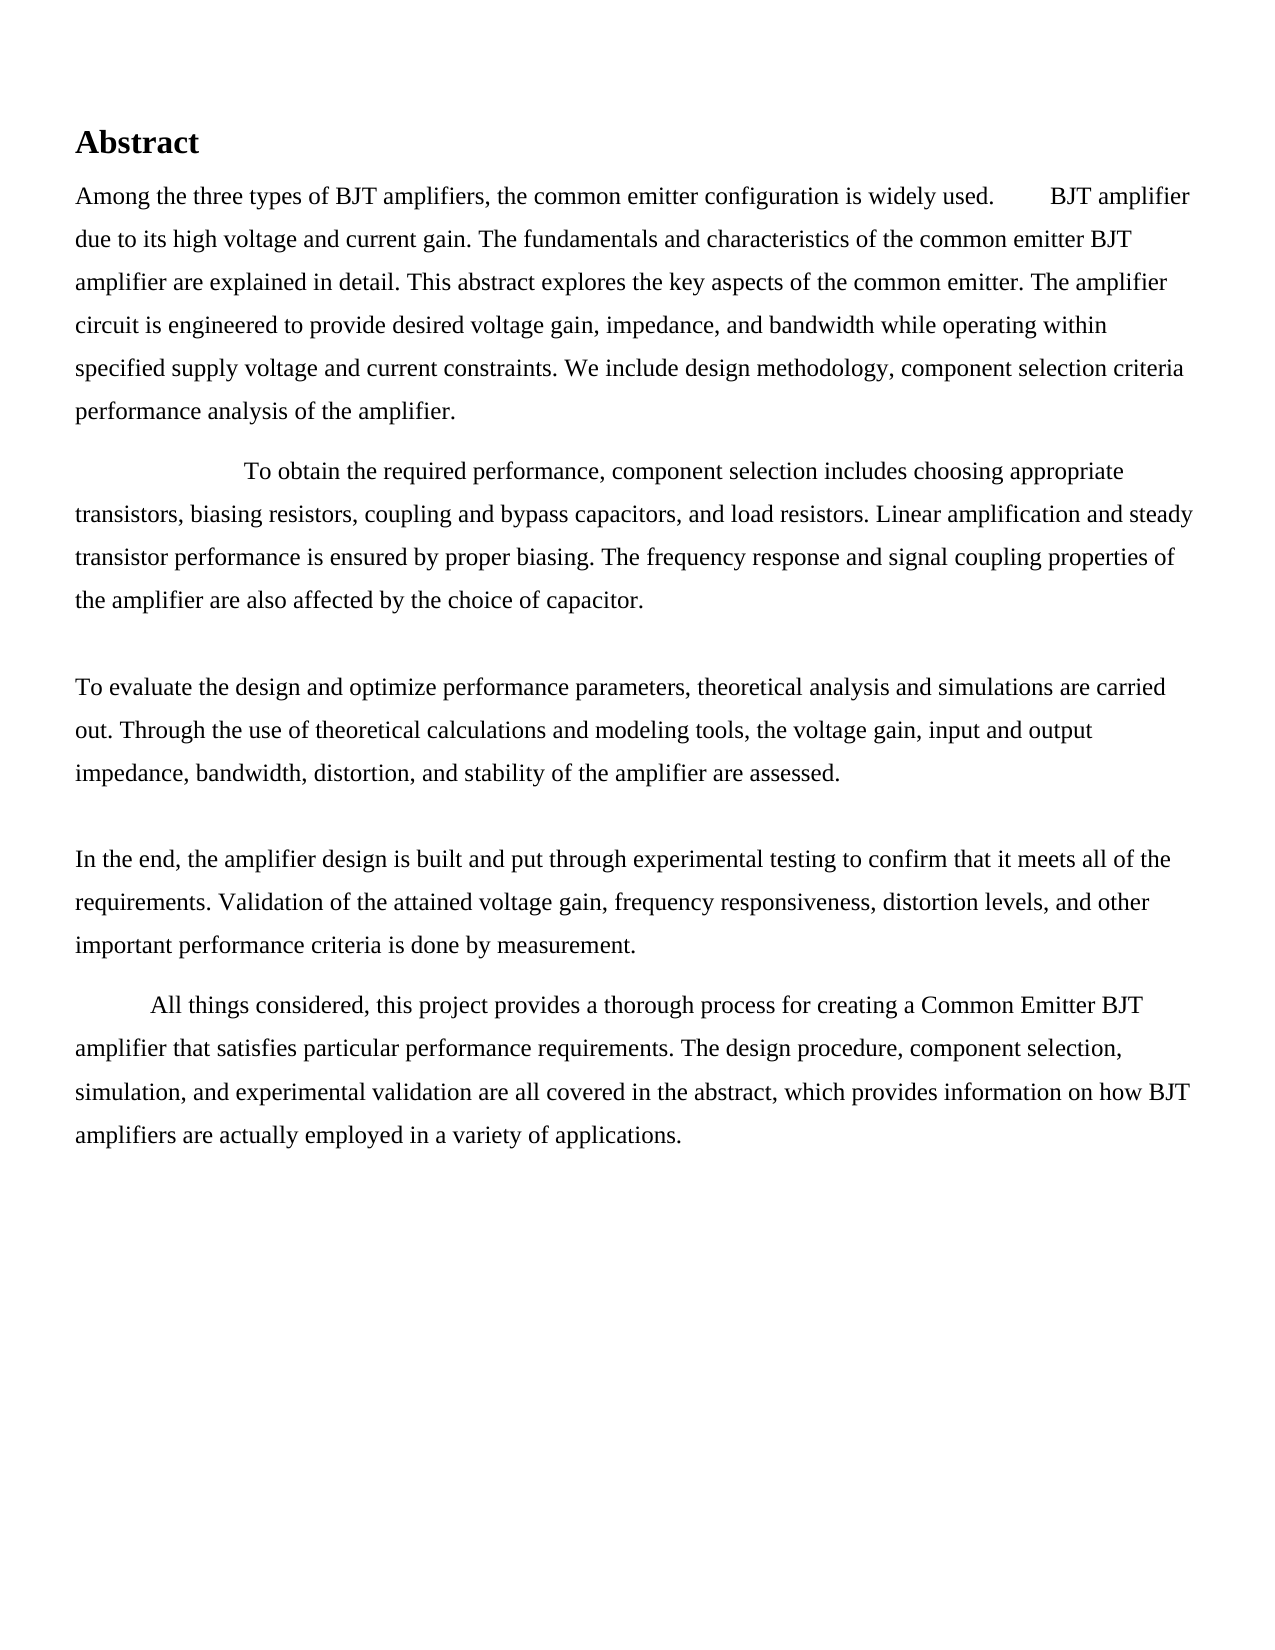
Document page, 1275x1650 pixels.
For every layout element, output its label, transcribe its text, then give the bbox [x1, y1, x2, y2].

text To obtain the required performance, component selection includes choosing appropriate transistors, biasing resistors, coupling and bypass capacitors, and load resistors. Linear amplification and steady transistor performance is ensured by proper biasing. The frequency response and signal coupling properties of the amplifier are also affected by the choice of capacitor. To evaluate the design and optimize performance parameters, theoretical analysis and simulations are carried out. Through the use of theoretical calculations and modeling tools, the voltage gain, input and output impedance, bandwidth, distortion, and stability of the amplifier are assessed. In the end, the amplifier design is built and put through experimental testing to confirm that it meets all of the requirements. Validation of the attained voltage gain, frequency responsiveness, distortion levels, and other important performance criteria is done by measurement. [75, 456, 1200, 959]
text All things considered, this project provides a thorough process for creating a Common Emitter BJT amplifier that satisfies particular performance requirements. The design procedure, component selection, simulation, and experimental validation are all covered in the abstract, which provides information on how BJT amplifiers are actually employed in a variety of applications. [75, 990, 1200, 1148]
text Abstract [75, 123, 1200, 161]
text Among the three types of BJT amplifiers, the common emitter configuration is widely used. BJT amplifier due to its high voltage and current gain. The fundamentals and characteristics of the common emitter BJT amplifier are explained in detail. This abstract explores the key aspects of the common emitter. The amplifier circuit is engineered to provide desired voltage gain, impedance, and bandwidth while operating within specified supply voltage and current constraints. We include design methodology, component selection criteria performance analysis of the amplifier. [75, 181, 1200, 425]
